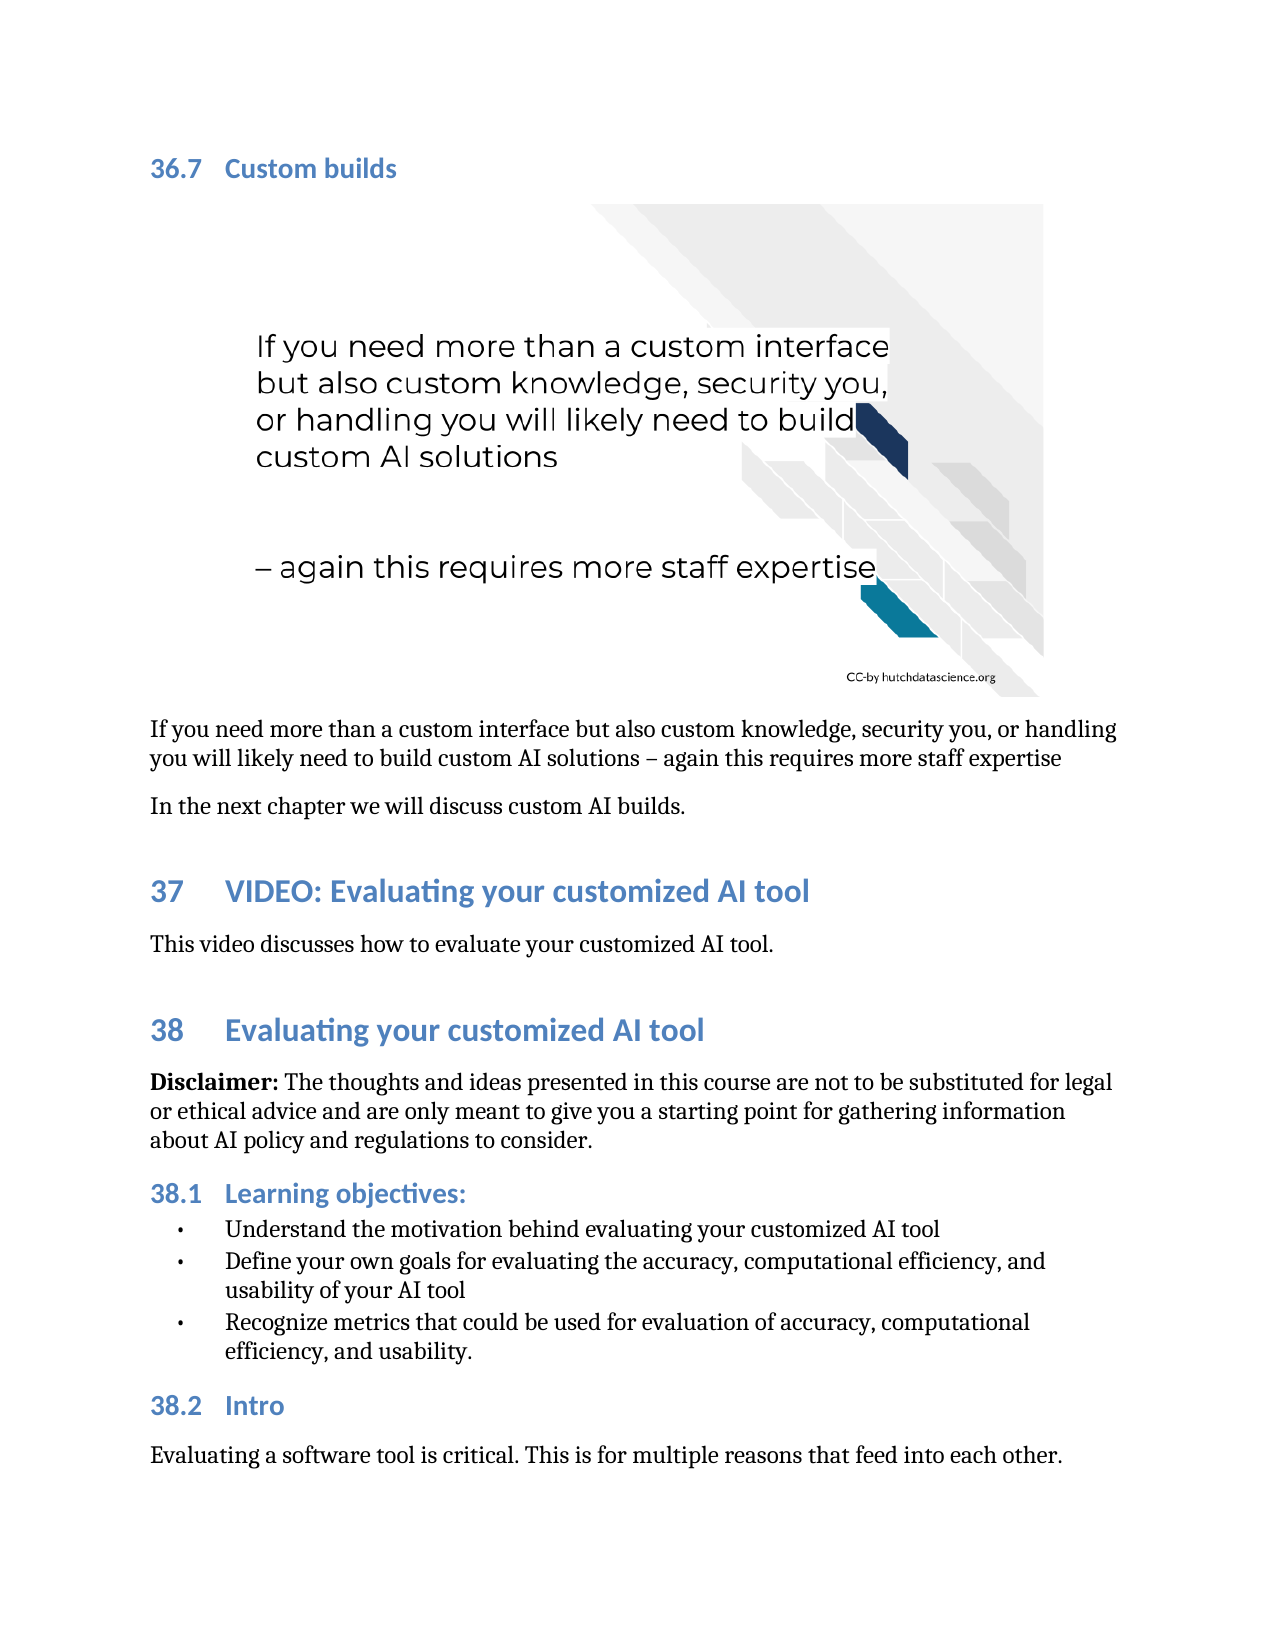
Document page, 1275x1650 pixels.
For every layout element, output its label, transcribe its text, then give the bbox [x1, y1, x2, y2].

subtitle 38.1 Learning objectives: [150, 1175, 1125, 1211]
text In the next chapter we will discuss custom AI builds. [150, 792, 1125, 820]
list Understand the motivation behind evaluating your customized AI tool [175, 1214, 1125, 1243]
subtitle 38 Evaluating your customized AI tool [150, 1008, 1125, 1049]
picture [168, 204, 1044, 697]
subtitle 36.7 Custom builds [150, 150, 1125, 186]
text This video discusses how to evaluate your customized AI tool. [150, 930, 1125, 958]
text If you need more than a custom interface but also custom knowledge, security you, or handling you will likely need to build custom AI solutions – again this requires more staff expertise [150, 715, 1125, 773]
text Evaluating a software tool is critical. This is for multiple reasons that feed into each other. [150, 1441, 1125, 1470]
list Define your own goals for evaluating the accuracy, computational efficiency, and usability of your AI tool [175, 1247, 1125, 1304]
text Disclaimer: The thoughts and ideas presented in this course are not to be substituted for legal or ethical advice and are only meant to give you a starting point for gathering information about AI policy and regulations to consider. [150, 1068, 1125, 1154]
list Recognize metrics that could be used for evaluation of accuracy, computational efficiency, and usability. [175, 1308, 1125, 1366]
subtitle 38.2 Intro [150, 1387, 1125, 1422]
subtitle 37 VIDEO: Evaluating your customized AI tool [150, 870, 1125, 911]
